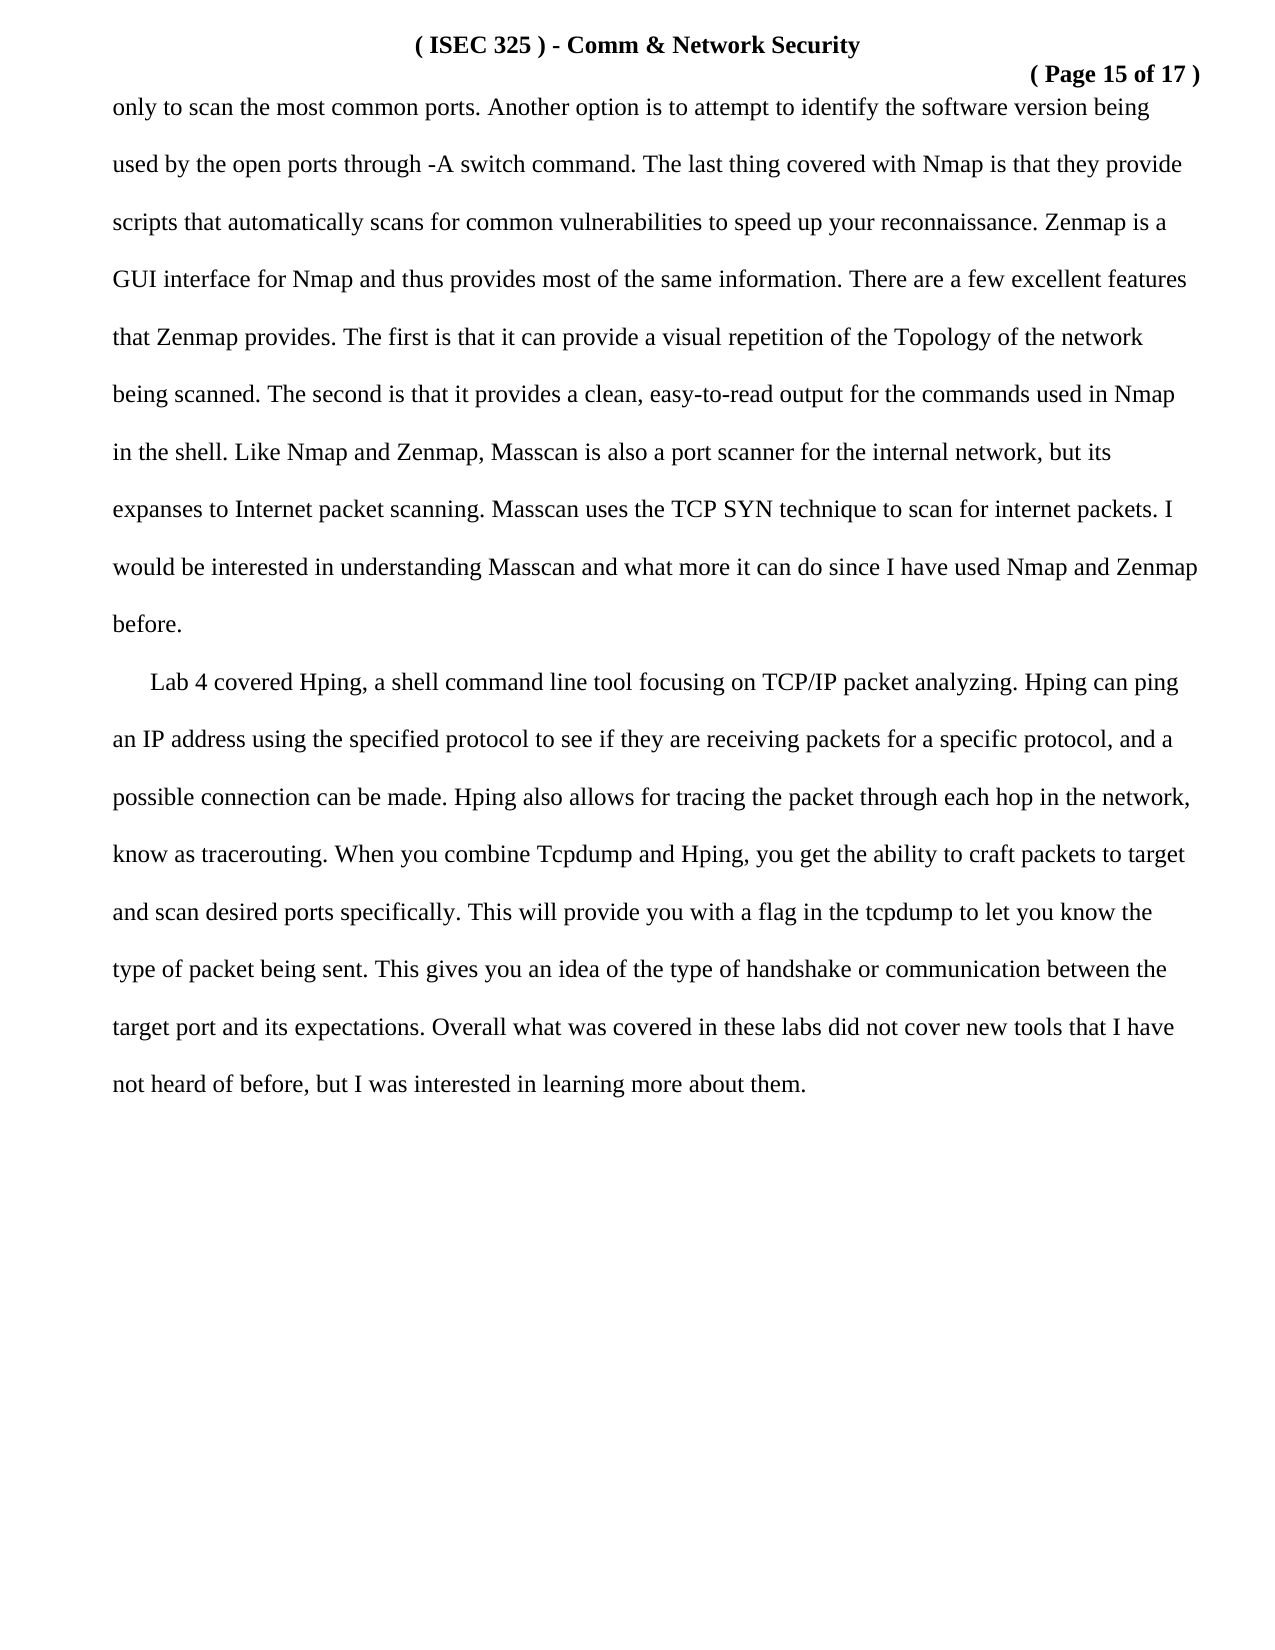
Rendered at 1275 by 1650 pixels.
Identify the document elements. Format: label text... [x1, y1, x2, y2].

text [112, 92, 1200, 638]
text Lab 4 covered Hping, a shell command line tool focusing on TCP/IP packet analyzing. Hping can ping an IP address using the specified protocol to see if they are receiving packets for a specific protocol, and a possible connection can be made. Hping also allows for tracing the packet through each hop in the network, know as tracerouting. When you combine Tcpdump and Hping, you get the ability to craft packets to target and scan desired ports specifically. This will provide you with a flag in the tcpdump to let you know the type of packet being sent. This gives you an idea of the type of handshake or communication between the target port and its expectations. Overall what was covered in these labs did not cover new tools that I have not heard of before, but I was interested in learning more about them. [112, 667, 1200, 1098]
